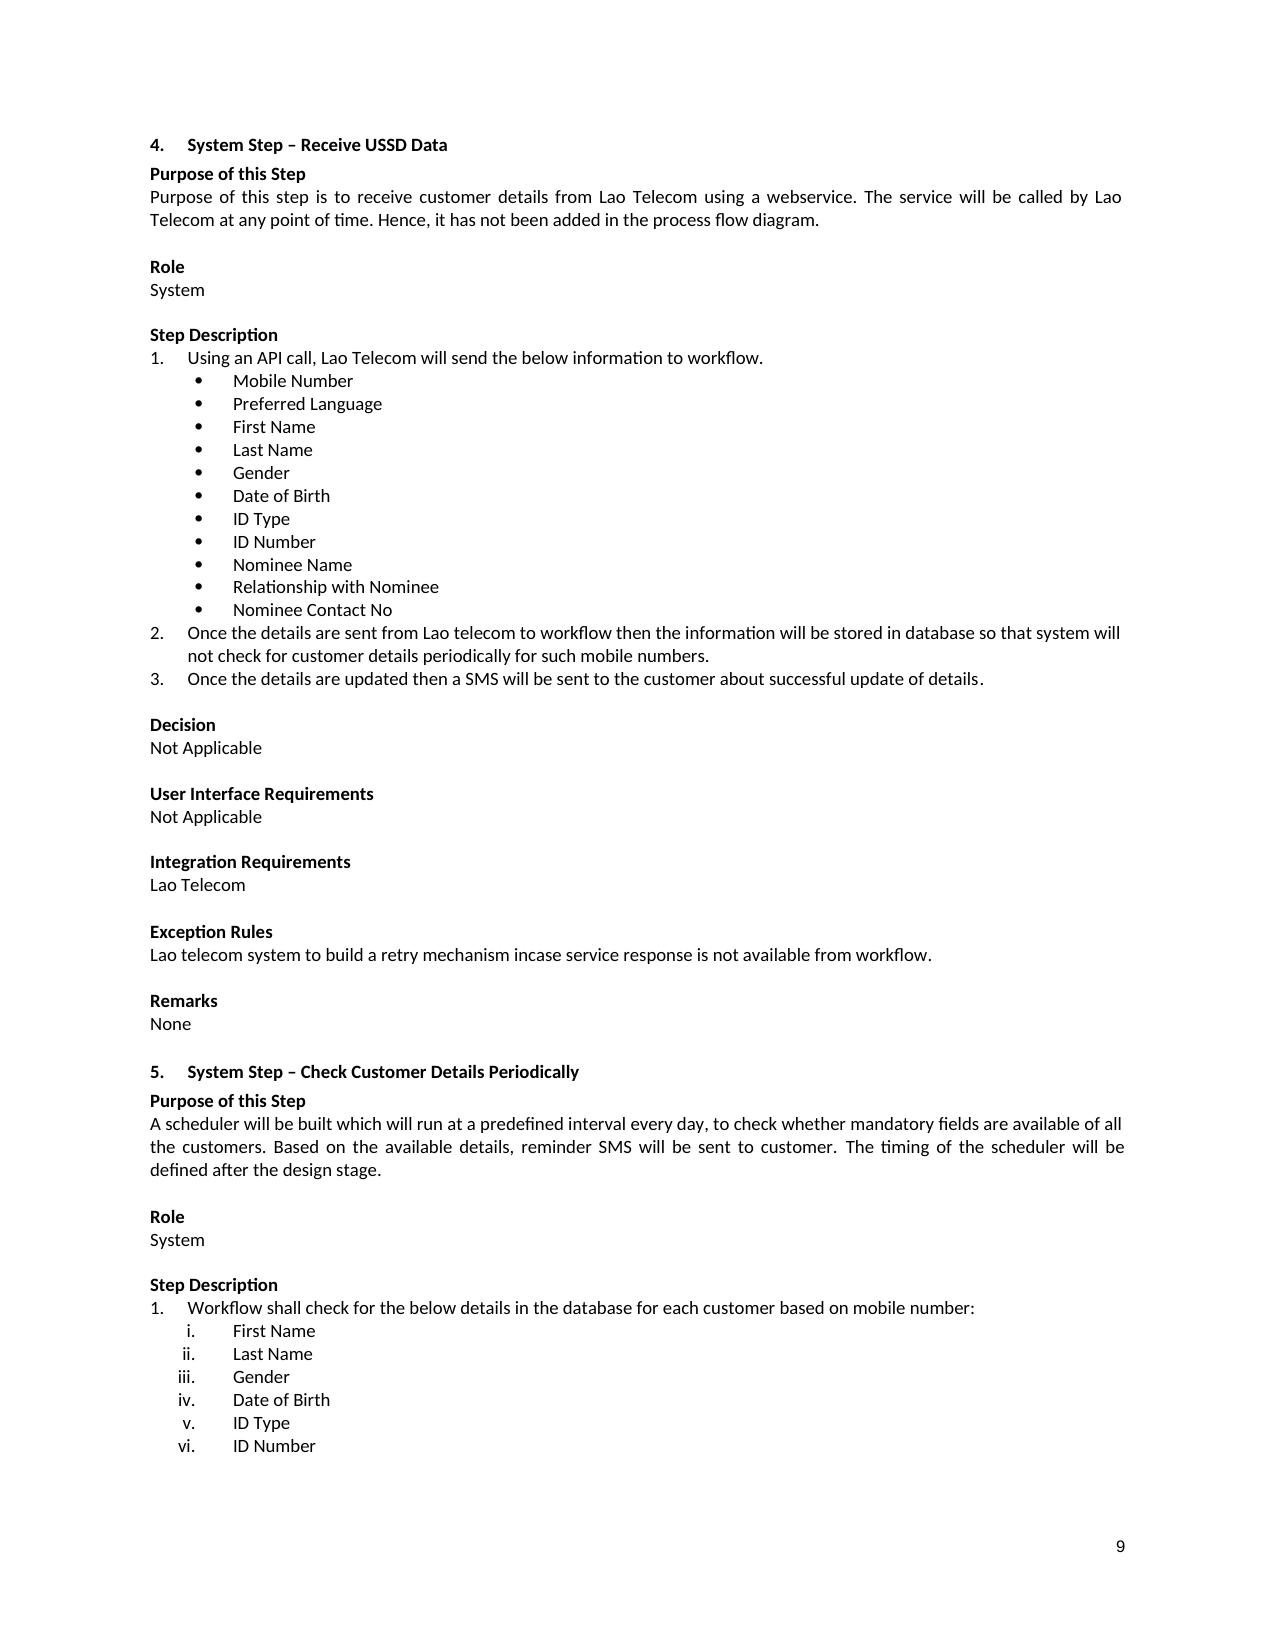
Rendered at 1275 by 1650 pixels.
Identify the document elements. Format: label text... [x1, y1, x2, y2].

list ID Type [195, 1411, 1125, 1434]
text Role [150, 255, 1125, 278]
subtitle System Step – Check Customer Details Periodically [150, 1060, 1125, 1083]
list ID Number [195, 530, 1125, 553]
text Lao telecom system to build a retry mechanism incase service response is not available from workflow. [150, 943, 1125, 966]
text None [150, 1012, 1125, 1035]
list Preferred Language [195, 392, 1125, 415]
text A scheduler will be built which will run at a predefined interval every day, to check whether mandatory fields are available of all the customers. Based on the available details, reminder SMS will be sent to customer. The timing of the scheduler will be defined after the design stage. [150, 1112, 1125, 1181]
list Mobile Number [195, 369, 1125, 392]
text Purpose of this Step [150, 1089, 1125, 1112]
list ID Type [195, 507, 1125, 530]
list First Name [195, 415, 1125, 438]
text Exception Rules [150, 920, 1125, 943]
text Step Description [150, 323, 1125, 346]
list Using an API call, Lao Telecom will send the below information to workflow. [150, 346, 1125, 369]
text User Interface Requirements [150, 782, 1125, 805]
text Purpose of this step is to receive customer details from Lao Telecom using a webservice. The service will be called by Lao Telecom at any point of time. Hence, it has not been added in the process flow diagram. [150, 185, 1125, 231]
list Nominee Contact No [195, 598, 1125, 621]
list Last Name [195, 438, 1125, 461]
text System [150, 278, 1125, 301]
list Date of Birth [195, 1388, 1125, 1411]
text Remarks [150, 989, 1125, 1012]
list Gender [195, 1365, 1125, 1388]
text Purpose of this Step [150, 162, 1125, 185]
text System [150, 1228, 1125, 1251]
text Integration Requirements [150, 851, 1125, 873]
text Not Applicable [150, 736, 1125, 759]
text Not Applicable [150, 805, 1125, 828]
list Once the details are updated then a SMS will be sent to the customer about successful update of details. [150, 667, 1125, 690]
text Decision [150, 713, 1125, 736]
list Workflow shall check for the below details in the database for each customer based on mobile number: [150, 1296, 1125, 1319]
text Step Description [150, 1273, 1125, 1296]
text Role [150, 1205, 1125, 1228]
list ID Number [195, 1434, 1125, 1457]
list Gender [195, 461, 1125, 484]
subtitle System Step – Receive USSD Data [150, 133, 1125, 156]
list Nominee Name [195, 553, 1125, 576]
list Date of Birth [195, 484, 1125, 507]
list First Name [195, 1319, 1125, 1342]
list Once the details are sent from Lao telecom to workflow then the information will be stored in database so that system will not check for customer details periodically for such mobile numbers. [150, 621, 1125, 667]
list Last Name [195, 1342, 1125, 1365]
text Lao Telecom [150, 873, 1125, 896]
list Relationship with Nominee [195, 576, 1125, 598]
